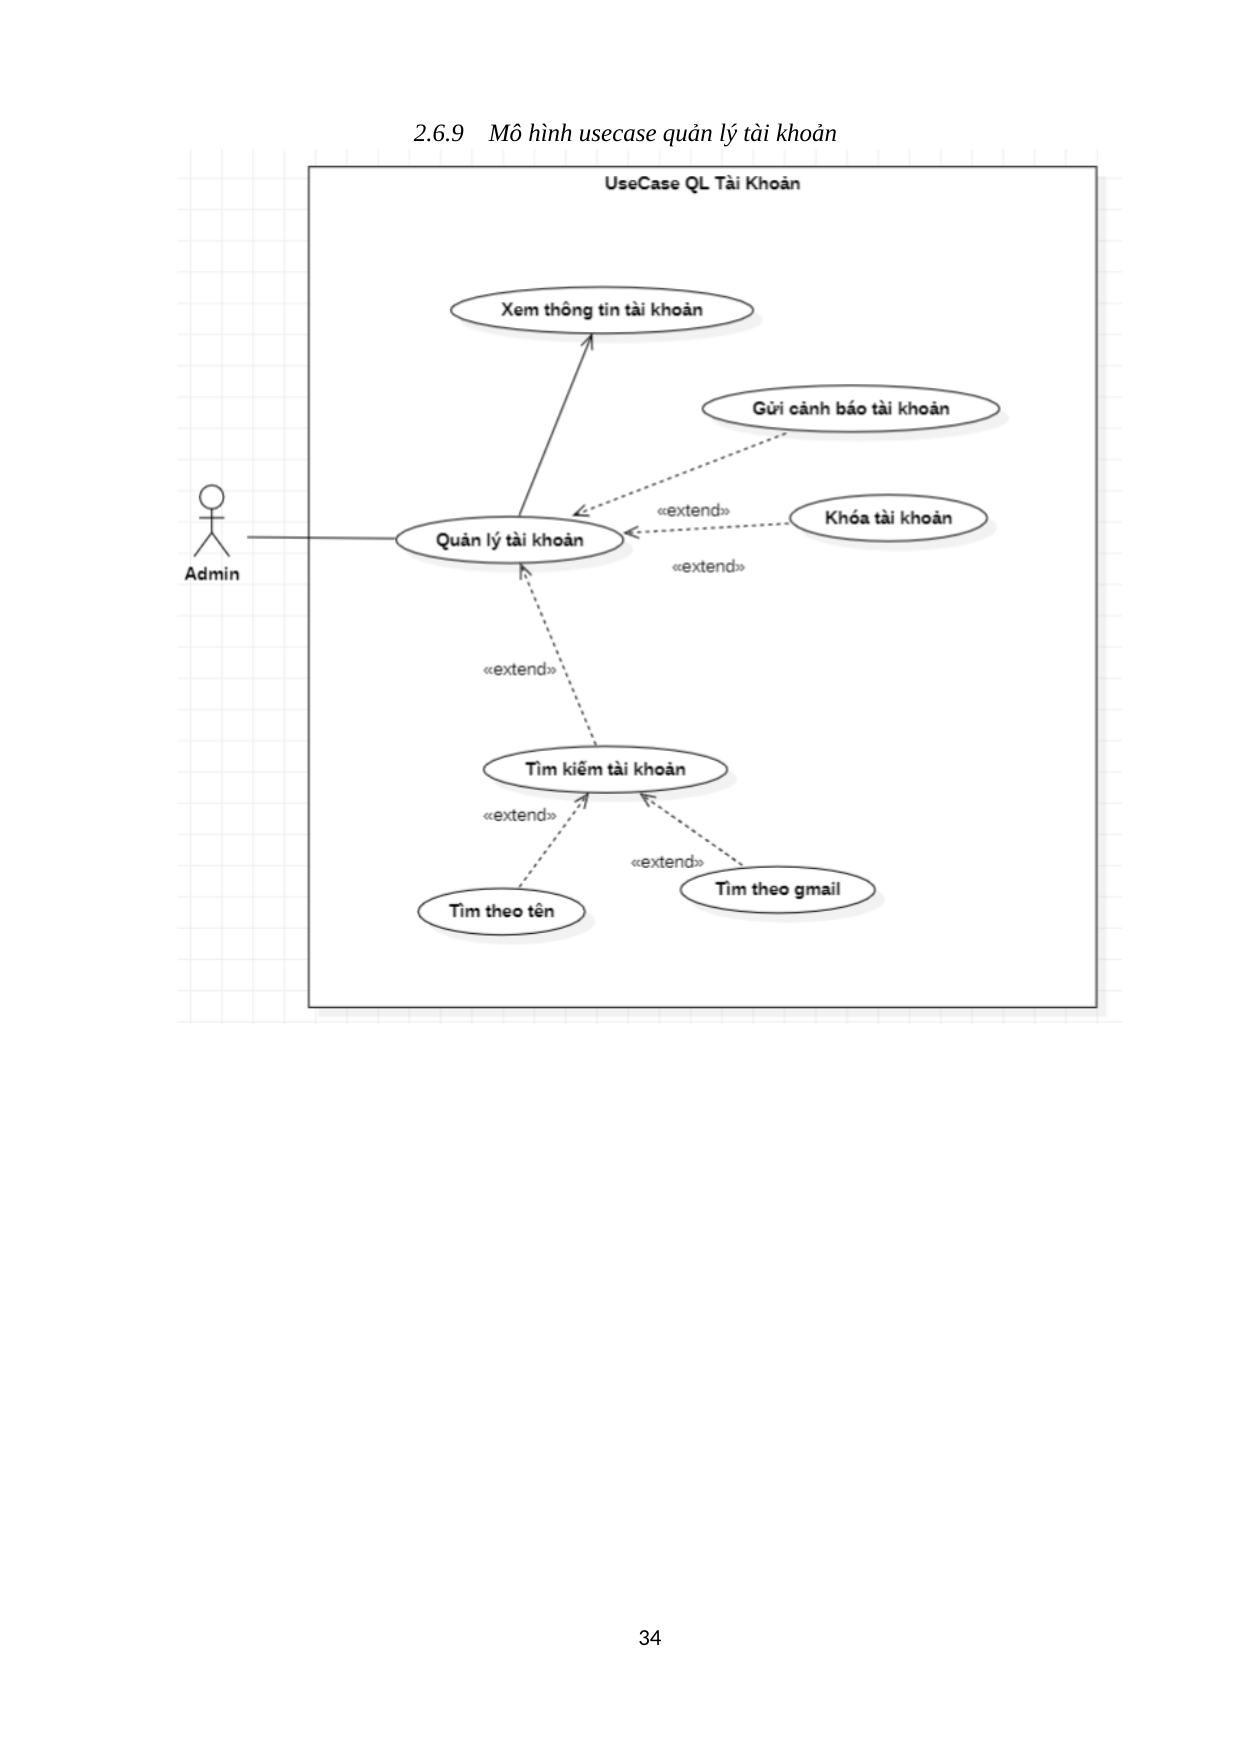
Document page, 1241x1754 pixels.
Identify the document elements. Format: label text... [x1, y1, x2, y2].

picture [177, 149, 1123, 1024]
subtitle Mô hình usecase quản lý tài khoản [413, 118, 1122, 147]
